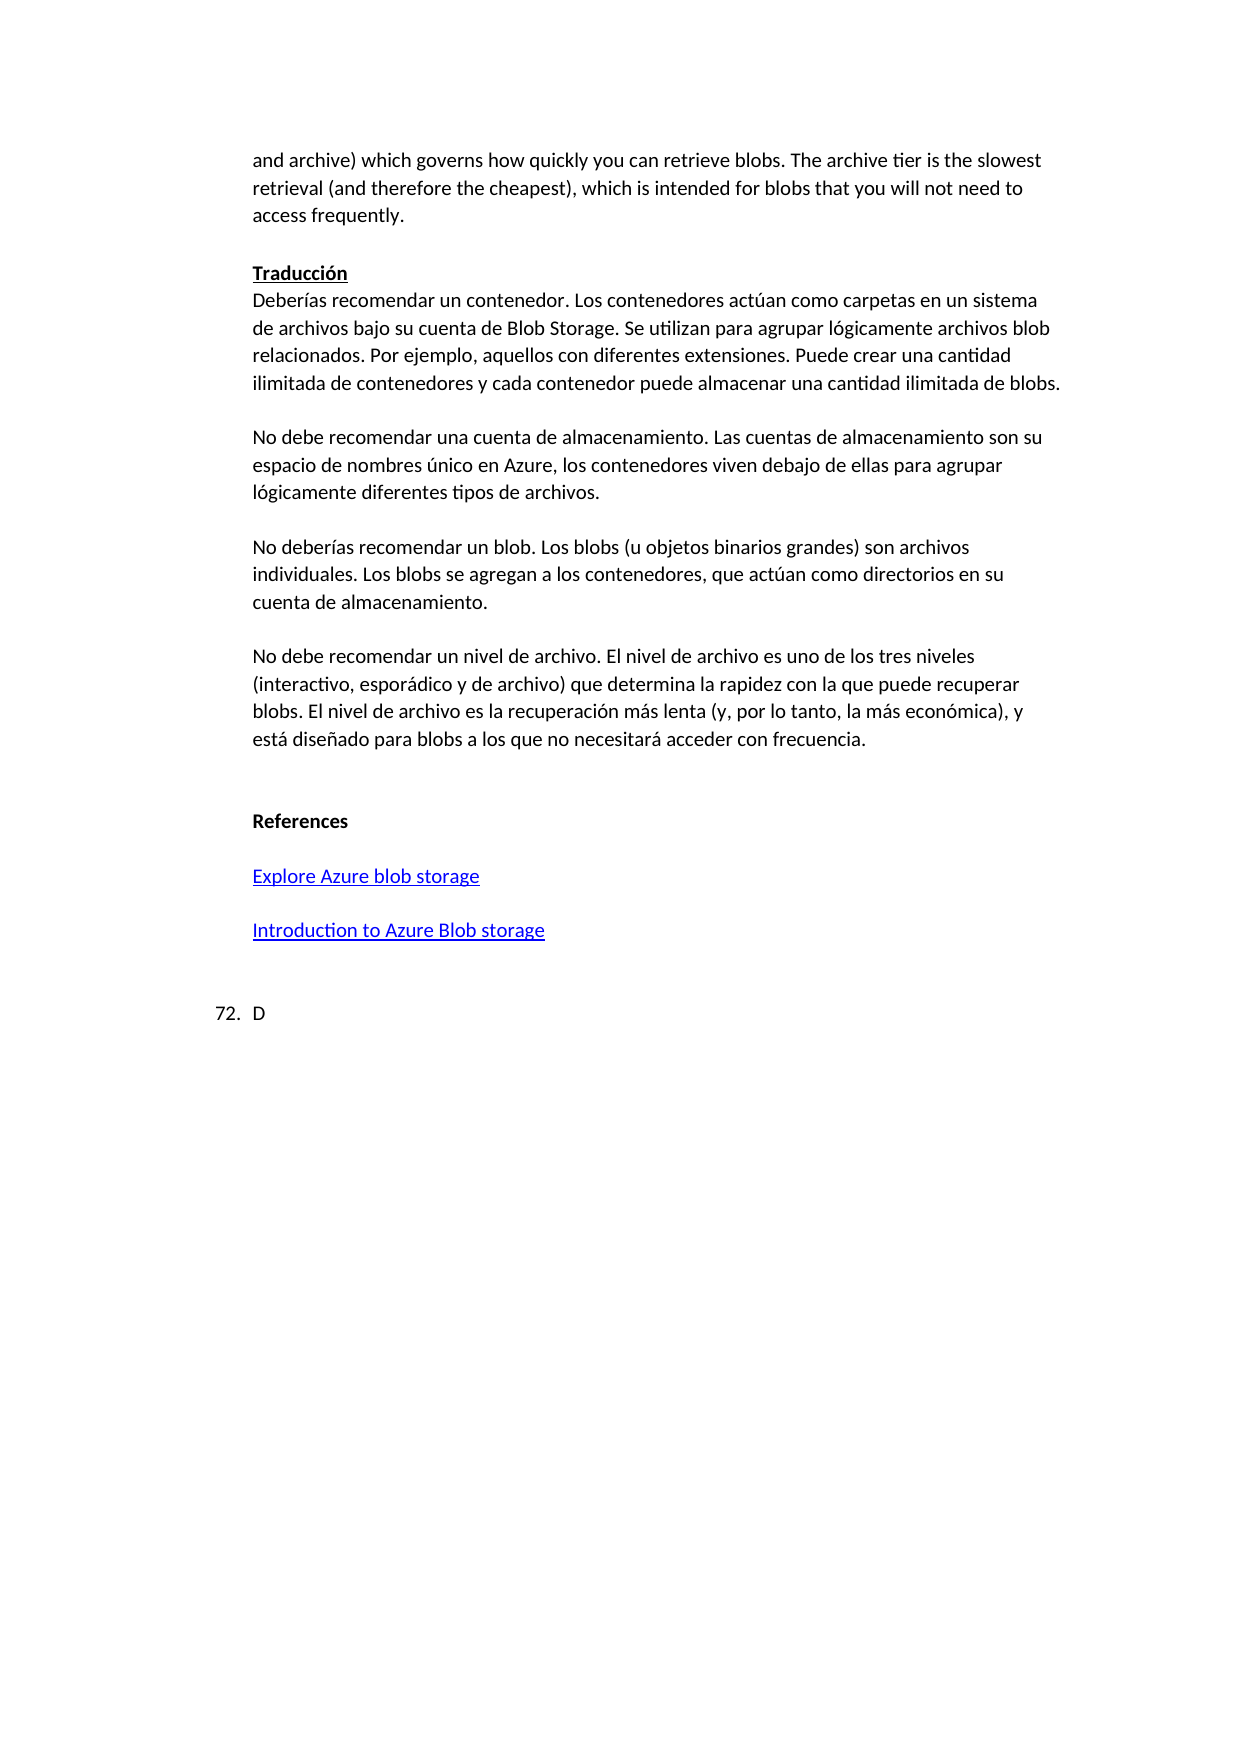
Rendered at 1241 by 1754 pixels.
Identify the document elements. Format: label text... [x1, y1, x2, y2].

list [252, 148, 1063, 258]
list Deberías recomendar un contenedor. Los contenedores actúan como carpetas en un sistema de archivos bajo su cuenta de Blob Storage. Se utilizan para agrupar lógicamente archivos blob relacionados. Por ejemplo, aquellos con diferentes extensiones. Puede crear una cantidad ilimitada de contenedores y cada contenedor puede almacenar una cantidad ilimitada de blobs. [252, 288, 1063, 395]
list No debe recomendar una cuenta de almacenamiento. Las cuentas de almacenamiento son su espacio de nombres único en Azure, los contenedores viven debajo de ellas para agrupar lógicamente diferentes tipos de archivos. [252, 424, 1063, 505]
list No deberías recomendar un blob. Los blobs (u objetos binarios grandes) son archivos individuales. Los blobs se agregan a los contenedores, que actúan como directorios en su cuenta de almacenamiento. [252, 534, 1063, 614]
list References Explore Azure blob storage Introduction to Azure Blob storage [252, 781, 1063, 943]
list No debe recomendar un nivel de archivo. El nivel de archivo es uno de los tres niveles (interactivo, esporádico y de archivo) que determina la rapidez con la que puede recuperar blobs. El nivel de archivo es la recuperación más lenta (y, por lo tanto, la más económica), y está diseñado para blobs a los que no necesitará acceder con frecuencia. [252, 644, 1063, 751]
list D [215, 1000, 1063, 1025]
list Traducción [252, 260, 1063, 286]
